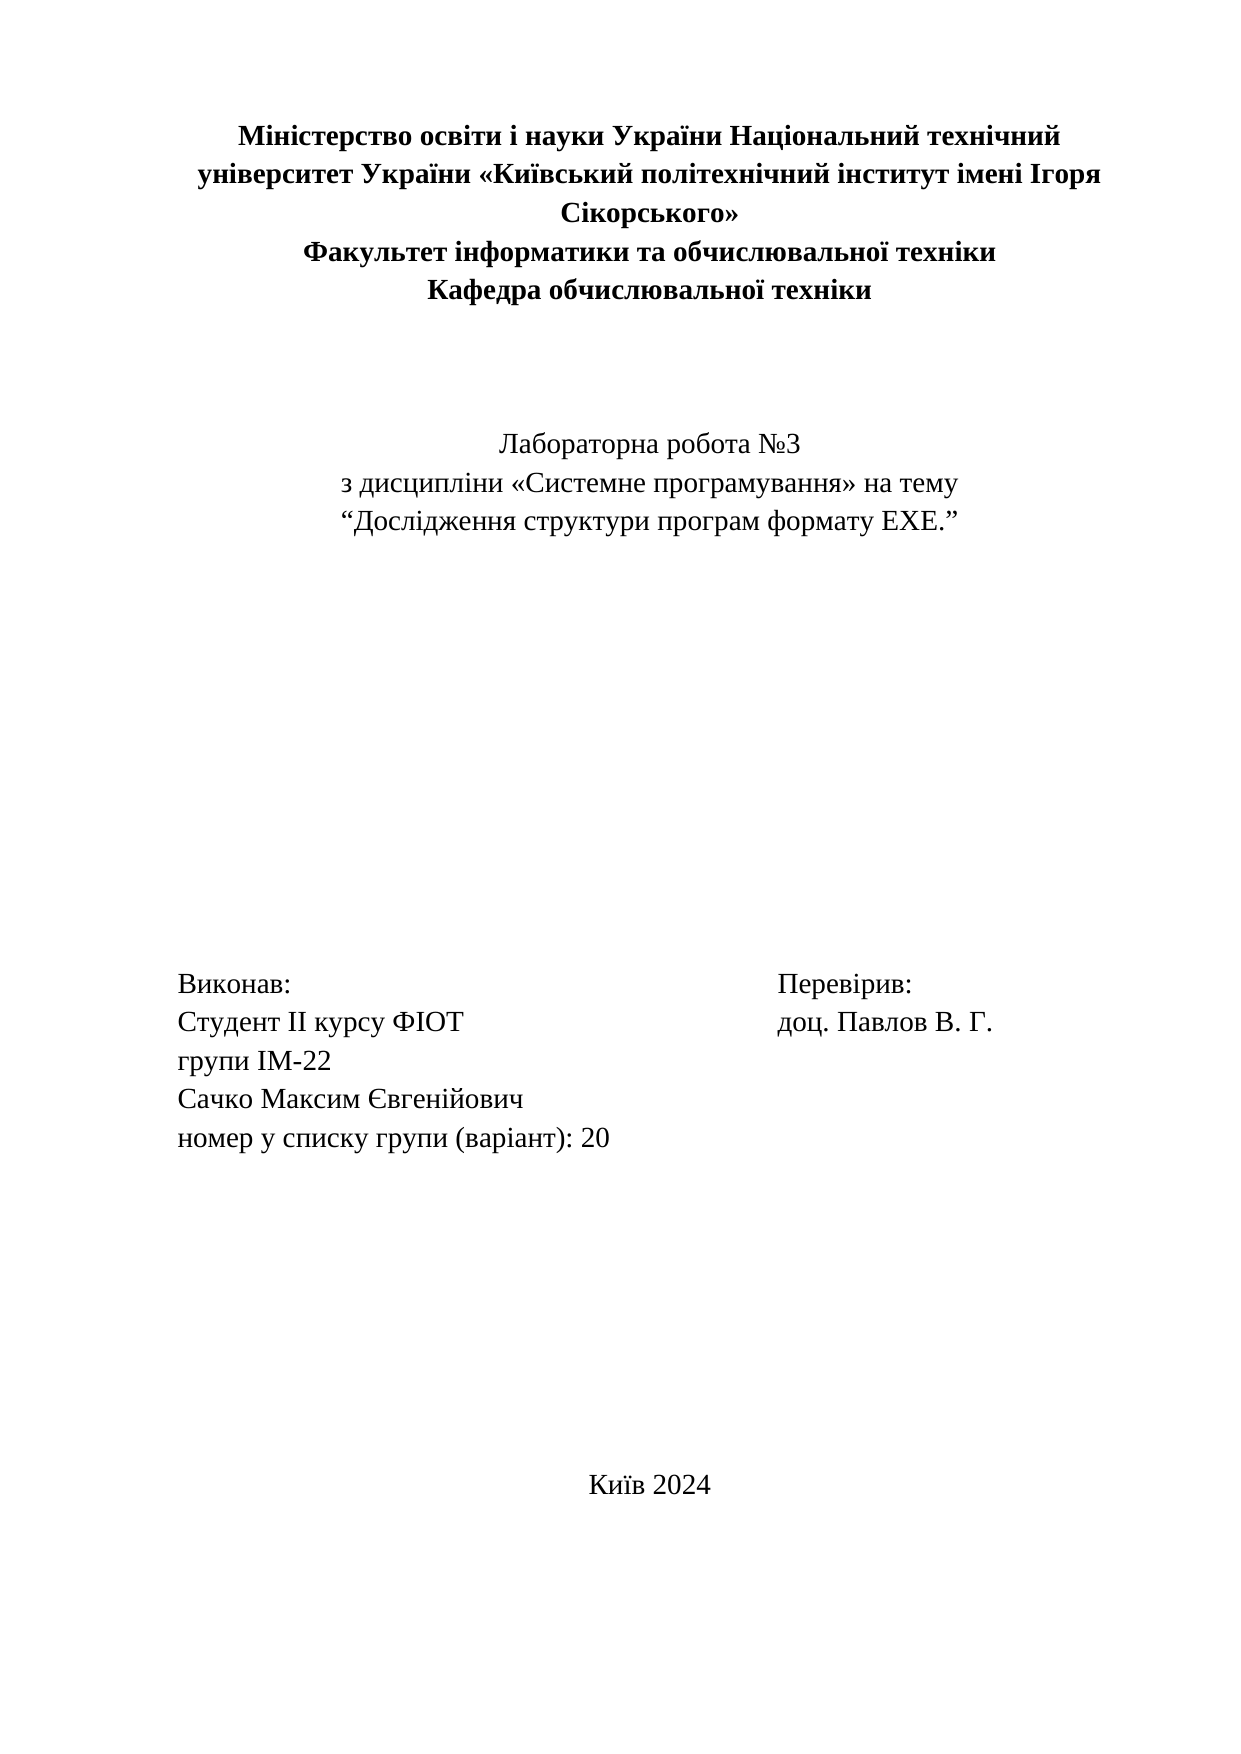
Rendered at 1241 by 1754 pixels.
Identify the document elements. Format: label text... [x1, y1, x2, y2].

text Виконав: Перевірив: [177, 966, 1122, 999]
text Сачко Максим Євгенійович [177, 1082, 1122, 1115]
text Київ 2024 [177, 1467, 1122, 1501]
text Факультет інформатики та обчислювальної техніки [177, 234, 1122, 267]
text з дисципліни «Системне програмування» на тему [177, 465, 1122, 498]
text Лабораторна робота №3 [177, 426, 1122, 460]
text Міністерство освіти і науки України Національний технічний університет України «Київський політехнічний інститут імені Ігоря Сікорського» [177, 118, 1122, 229]
text номер у списку групи (варіант): 20 [177, 1120, 1122, 1154]
text Студент ІІ курсу ФІОТ доц. Павлов В. Г. [177, 1004, 1122, 1038]
text “Дослідження структури програм формату EXE.” [177, 503, 1122, 537]
text групи ІМ-22 [177, 1043, 1122, 1077]
text Кафедра обчислювальної техніки [177, 272, 1122, 306]
